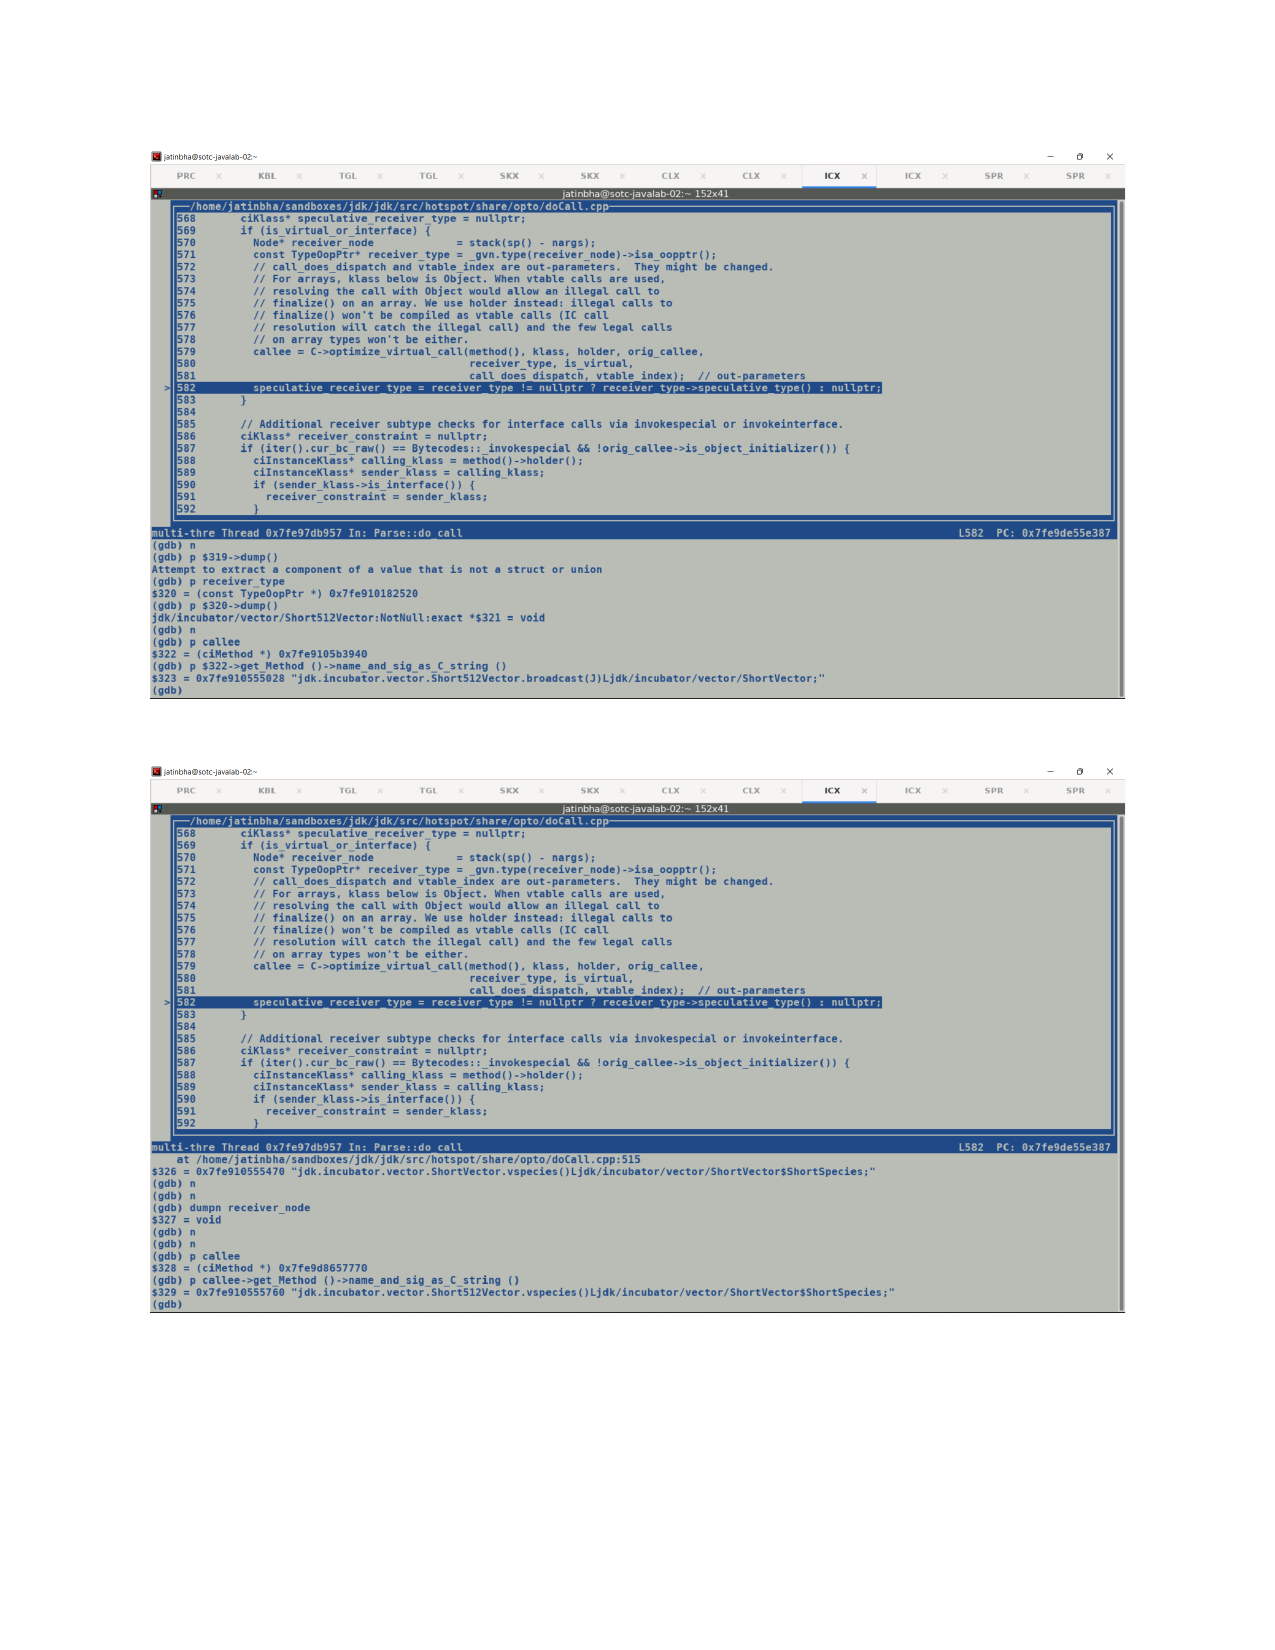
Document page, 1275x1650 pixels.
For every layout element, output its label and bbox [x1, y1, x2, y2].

picture [150, 764, 1125, 1313]
picture [150, 150, 1125, 699]
